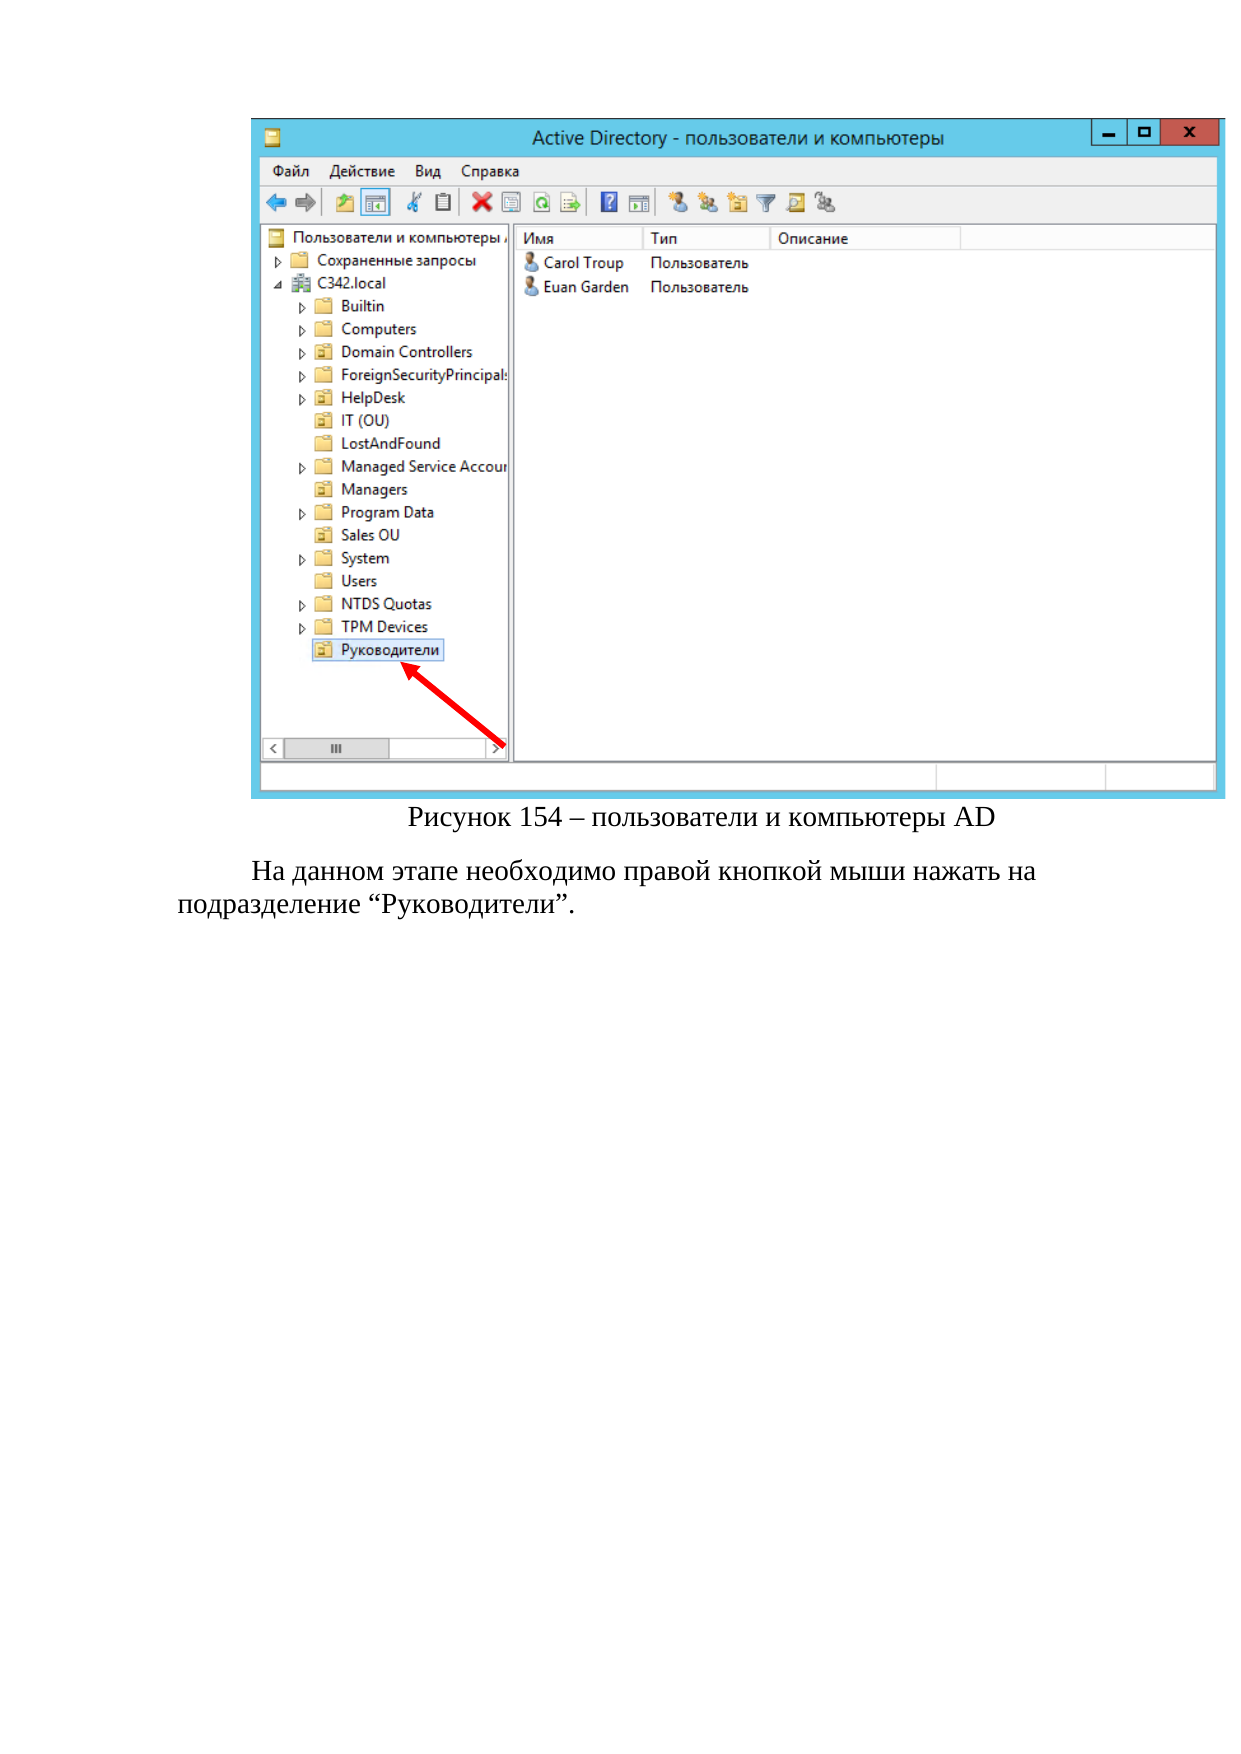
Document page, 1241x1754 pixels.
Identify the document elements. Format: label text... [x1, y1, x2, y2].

text На данном этапе необходимо правой кнопкой мыши нажать на подразделение “Руководители”. [177, 853, 1152, 920]
picture [251, 118, 1226, 799]
